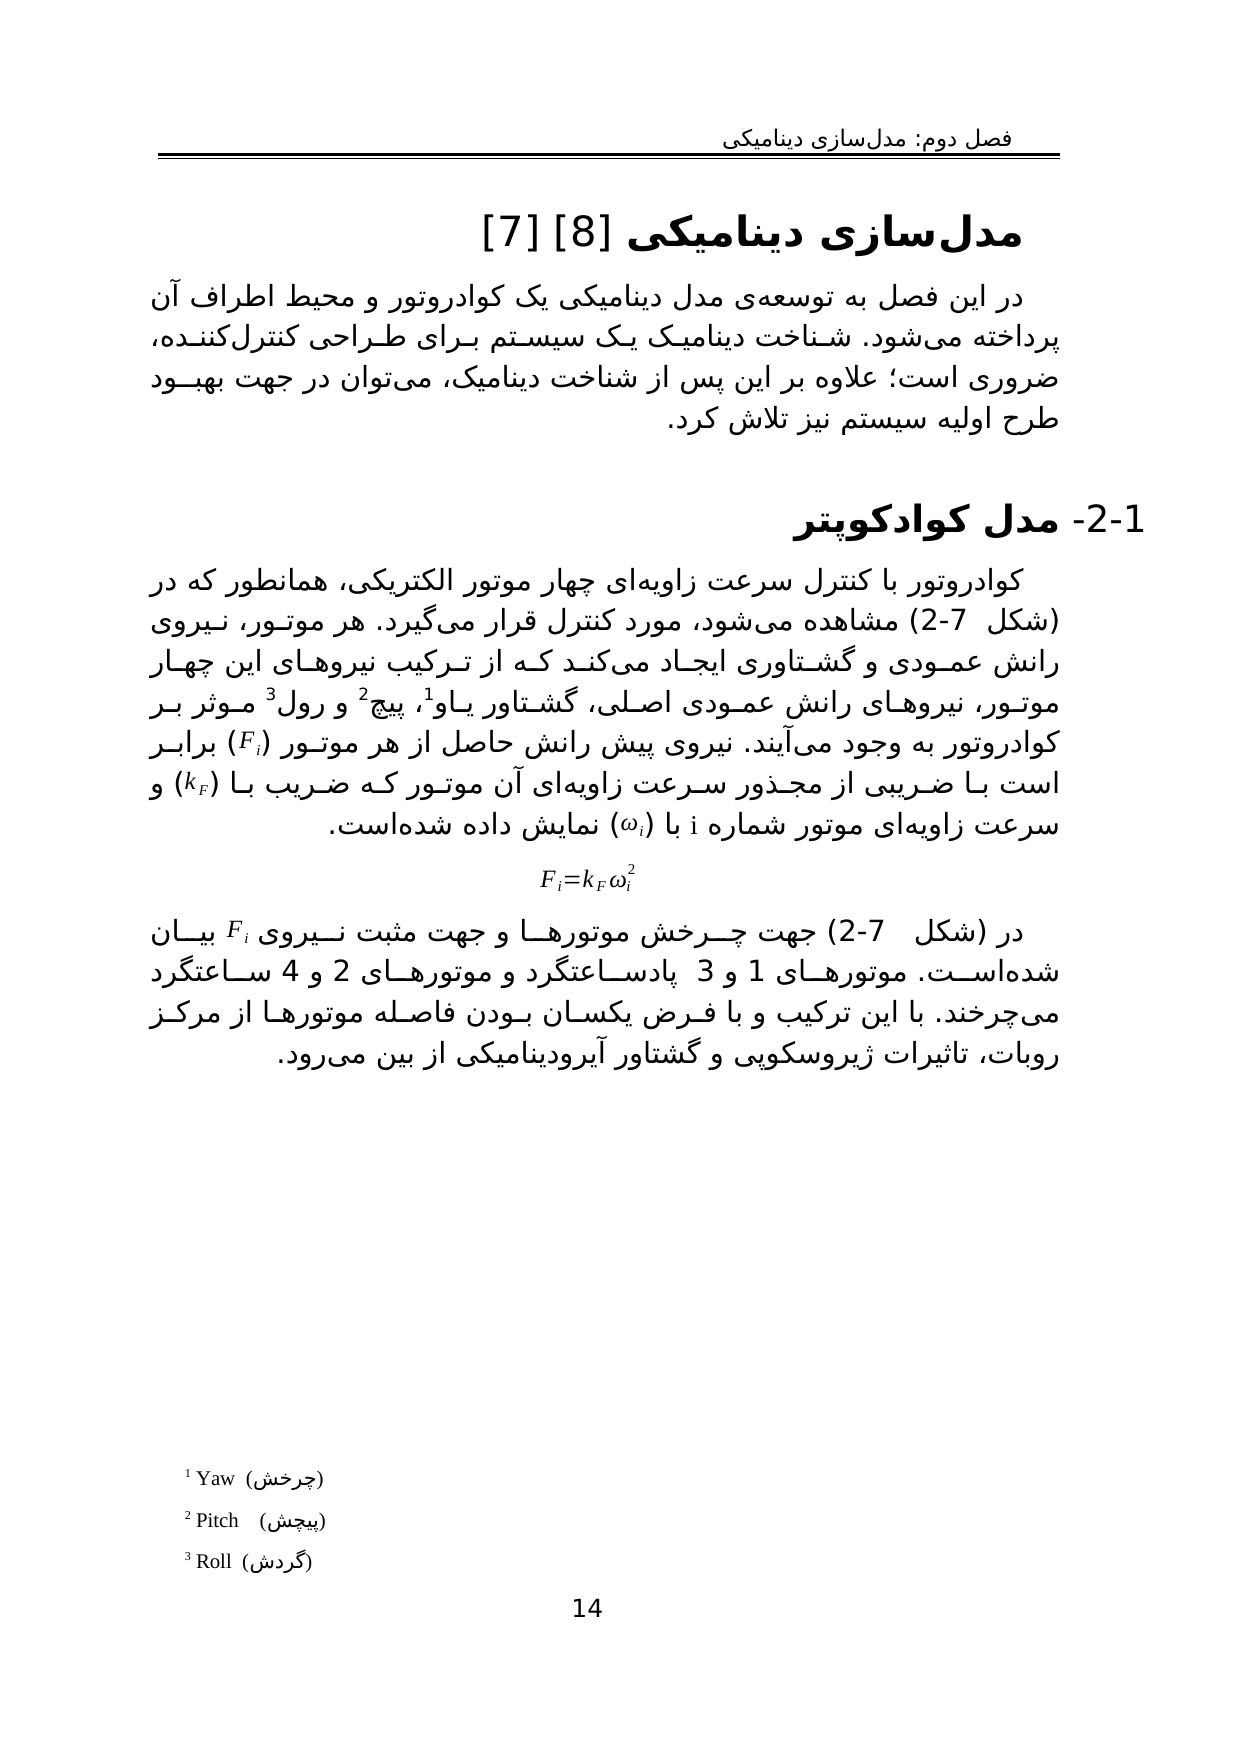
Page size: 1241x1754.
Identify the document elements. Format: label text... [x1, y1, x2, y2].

text در این فصل به توسعه‌ی مدل دینامیکی یک کوادروتور و محیط اطراف آن پرداخته می‌شود. شناخت دینامیک یک سیستم برای طراحی کنترل‌کننده، ضروری است؛ علاوه بر این پس از شناخت دینامیک، می‌توان در جهت بهبود طرح اولیه سیستم نیز تلاش کرد. [150, 279, 1060, 435]
text مدل‌سازی دینامیکی [150, 208, 1060, 257]
subtitle مدل کوادکوپتر [150, 498, 1060, 542]
